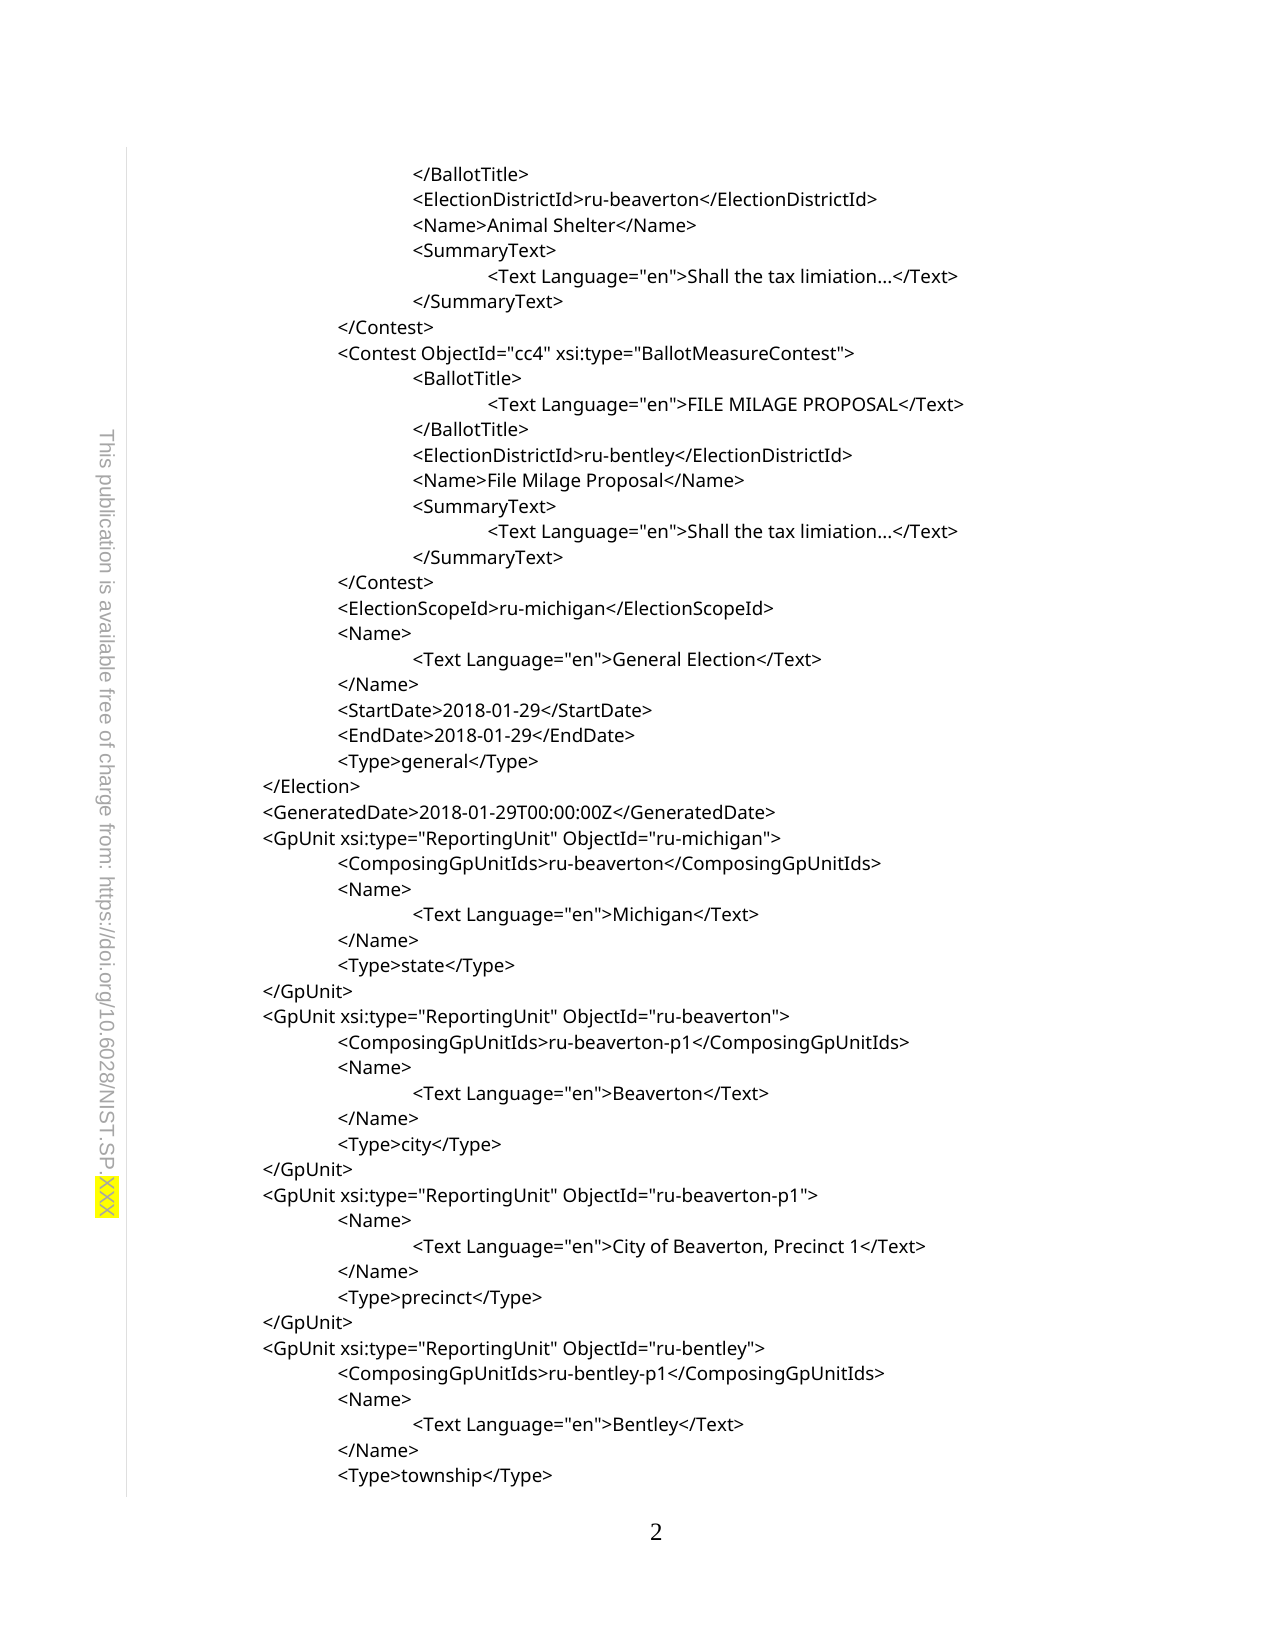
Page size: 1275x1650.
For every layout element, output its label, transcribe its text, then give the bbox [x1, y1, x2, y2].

text <Text Language="en">General Election</Text> [187, 646, 1125, 672]
text <Text Language="en">FILE MILAGE PROPOSAL</Text> [187, 391, 1125, 416]
text </SummaryText> [187, 289, 1125, 314]
text </Name> [187, 672, 1125, 697]
text <GpUnit xsi:type="ReportingUnit" ObjectId="ru-beaverton"> [187, 1003, 1125, 1029]
text <Text Language="en">Shall the tax limiation...</Text> [187, 263, 1125, 289]
text </BallotTitle> [187, 161, 1125, 187]
text </GpUnit> [187, 978, 1125, 1003]
text </Contest> [187, 569, 1125, 595]
text <EndDate>2018-01-29</EndDate> [187, 723, 1125, 748]
text <ComposingGpUnitIds>ru-bentley-p1</ComposingGpUnitIds> [187, 1361, 1125, 1386]
text </Name> [187, 927, 1125, 952]
text <Contest ObjectId="cc4" xsi:type="BallotMeasureContest"> [187, 340, 1125, 365]
text <ElectionScopeId>ru-michigan</ElectionScopeId> [187, 595, 1125, 621]
text <Text Language="en">Michigan</Text> [187, 901, 1125, 927]
text <Name> [187, 876, 1125, 901]
text <Text Language="en">Beaverton</Text> [187, 1080, 1125, 1106]
text <SummaryText> [187, 238, 1125, 263]
text <Name> [187, 1054, 1125, 1080]
text <Name> [187, 621, 1125, 646]
text </BallotTitle> [187, 416, 1125, 442]
text <Name> [187, 1208, 1125, 1233]
text </GpUnit> [187, 1310, 1125, 1335]
text </GpUnit> [187, 1157, 1125, 1182]
text <GpUnit xsi:type="ReportingUnit" ObjectId="ru-michigan"> [187, 825, 1125, 850]
text <Type>township</Type> [187, 1463, 1125, 1488]
text <GeneratedDate>2018-01-29T00:00:00Z</GeneratedDate> [187, 799, 1125, 825]
text <Type>city</Type> [187, 1131, 1125, 1157]
text </Election> [187, 774, 1125, 799]
text <Name>File Milage Proposal</Name> [187, 467, 1125, 493]
text </Name> [187, 1106, 1125, 1131]
text <BallotTitle> [187, 365, 1125, 391]
text <Text Language="en">City of Beaverton, Precinct 1</Text> [187, 1233, 1125, 1259]
text <GpUnit xsi:type="ReportingUnit" ObjectId="ru-beaverton-p1"> [187, 1182, 1125, 1208]
text <Type>state</Type> [187, 952, 1125, 978]
text <GpUnit xsi:type="ReportingUnit" ObjectId="ru-bentley"> [187, 1335, 1125, 1361]
text </Contest> [187, 314, 1125, 340]
text <SummaryText> [187, 493, 1125, 518]
text </Name> [187, 1259, 1125, 1284]
text <Text Language="en">Bentley</Text> [187, 1412, 1125, 1437]
text <ComposingGpUnitIds>ru-beaverton</ComposingGpUnitIds> [187, 850, 1125, 876]
text </SummaryText> [187, 544, 1125, 569]
text <ElectionDistrictId>ru-beaverton</ElectionDistrictId> [187, 187, 1125, 212]
text <Name> [187, 1386, 1125, 1412]
text <ComposingGpUnitIds>ru-beaverton-p1</ComposingGpUnitIds> [187, 1029, 1125, 1054]
text <Text Language="en">Shall the tax limiation...</Text> [187, 518, 1125, 544]
text </Name> [187, 1437, 1125, 1463]
text <StartDate>2018-01-29</StartDate> [187, 697, 1125, 723]
text <Name>Animal Shelter</Name> [187, 212, 1125, 238]
text <Type>general</Type> [187, 748, 1125, 774]
text <ElectionDistrictId>ru-bentley</ElectionDistrictId> [187, 442, 1125, 467]
text <Type>precinct</Type> [187, 1284, 1125, 1310]
